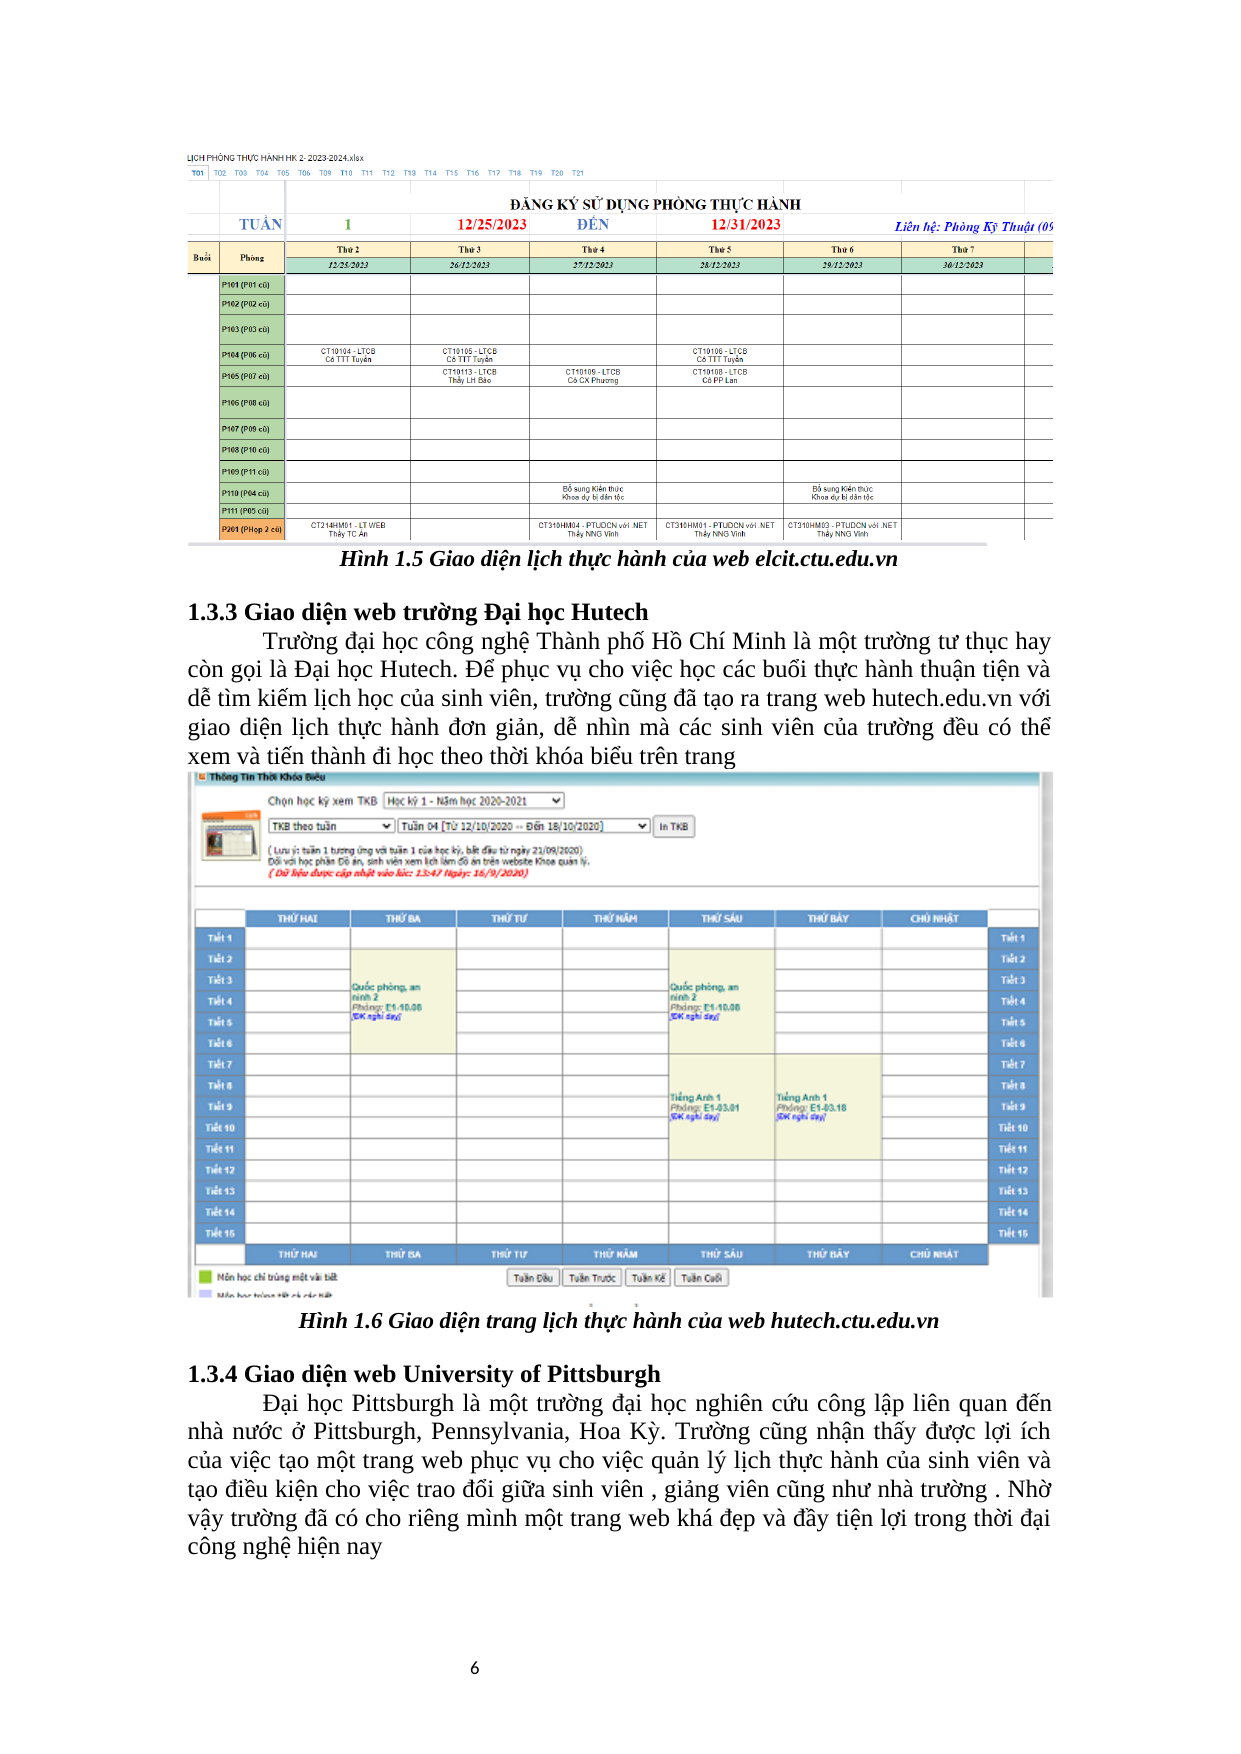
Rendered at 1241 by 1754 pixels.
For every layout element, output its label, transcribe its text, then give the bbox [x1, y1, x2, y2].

text 1.3.3 Giao diện web trường Đại học Hutech [187, 597, 1053, 626]
text Hình 1.6 Giao diện trang lịch thực hành của web hutech.ctu.edu.vn [187, 1307, 1053, 1333]
picture [187, 150, 1054, 546]
picture [187, 769, 1054, 1307]
text Trường đại học công nghệ Thành phố Hồ Chí Minh là một trường tư thục hay còn gọi là Đại học Hutech. Để phục vụ cho việc học các buổi thực hành thuận tiện và dễ tìm kiếm lịch học của sinh viên, trường cũng đã tạo ra trang web hutech.edu.vn với giao diện lịch thực hành đơn giản, dễ nhìn mà các sinh viên của trường đều có thể xem và tiến thành đi học theo thời khóa biểu trên trang [187, 626, 1053, 769]
text Đại học Pittsburgh là một trường đại học nghiên cứu công lập liên quan đến nhà nước ở Pittsburgh, Pennsylvania, Hoa Kỳ. Trường cũng nhận thấy được lợi ích của việc tạo một trang web phục vụ cho việc quản lý lịch thực hành của sinh viên và tạo điều kiện cho việc trao đổi giữa sinh viên , giảng viên cũng như nhà trường . Nhờ vậy trường đã có cho riêng mình một trang web khá đẹp và đầy tiện lợi trong thời đại công nghệ hiện nay [187, 1388, 1053, 1560]
text Hình 1.5 Giao diện lịch thực hành của web elcit.ctu.edu.vn [187, 546, 1053, 572]
text 1.3.4 Giao diện web University of Pittsburgh [187, 1359, 1053, 1388]
